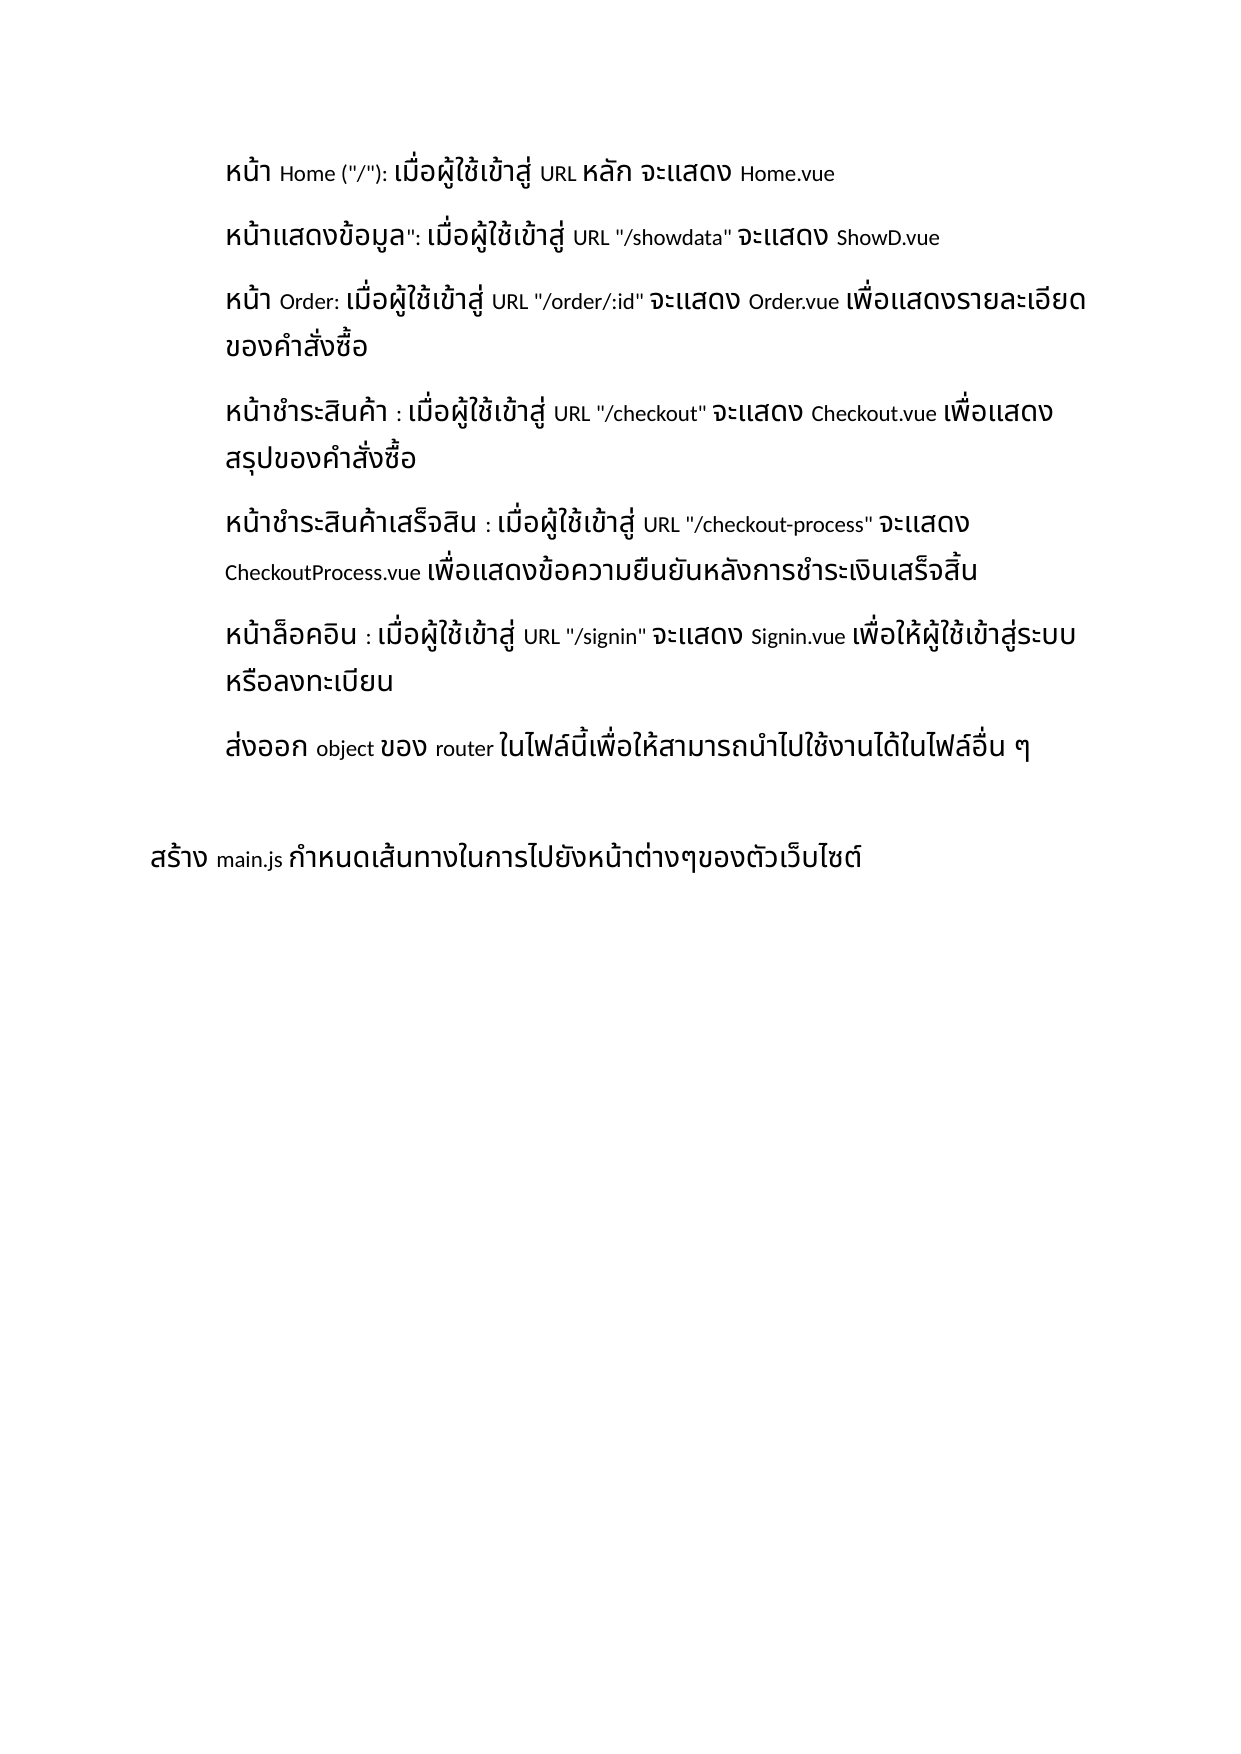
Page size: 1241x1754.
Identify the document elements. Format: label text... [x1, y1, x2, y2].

text หน้าชำระสินค้าเสร็จสิน : เมื่อผู้ใช้เข้าสู่ URL "/checkout-process" จะแสดง CheckoutProcess.vue เพื่อแสดงข้อความยืนยันหลังการชำระเงินเสร็จสิ้น [225, 502, 1090, 593]
text หน้า Order: เมื่อผู้ใช้เข้าสู่ URL "/order/:id" จะแสดง Order.vue เพื่อแสดงรายละเอียดของคำสั่งซื้อ [225, 278, 1090, 370]
text หน้า Home ("/"): เมื่อผู้ใช้เข้าสู่ URL หลัก จะแสดง Home.vue [225, 150, 1090, 194]
text หน้าชำระสินค้า : เมื่อผู้ใช้เข้าสู่ URL "/checkout" จะแสดง Checkout.vue เพื่อแสดงสรุปของคำสั่งซื้อ [225, 390, 1090, 482]
text ส่งออก object ของ router ในไฟล์นี้เพื่อให้สามารถนำไปใช้งานได้ในไฟล์อื่น ๆ [150, 725, 1090, 769]
text หน้าแสดงข้อมูล": เมื่อผู้ใช้เข้าสู่ URL "/showdata" จะแสดง ShowD.vue [225, 214, 1090, 258]
text หน้าล็อคอิน : เมื่อผู้ใช้เข้าสู่ URL "/signin" จะแสดง Signin.vue เพื่อให้ผู้ใช้เข้าสู่ระบบหรือลงทะเบียน [225, 613, 1090, 705]
text สร้าง main.js กำหนดเส้นทางในการไปยังหน้าต่างๆของตัวเว็บไซต์ [150, 836, 1090, 880]
